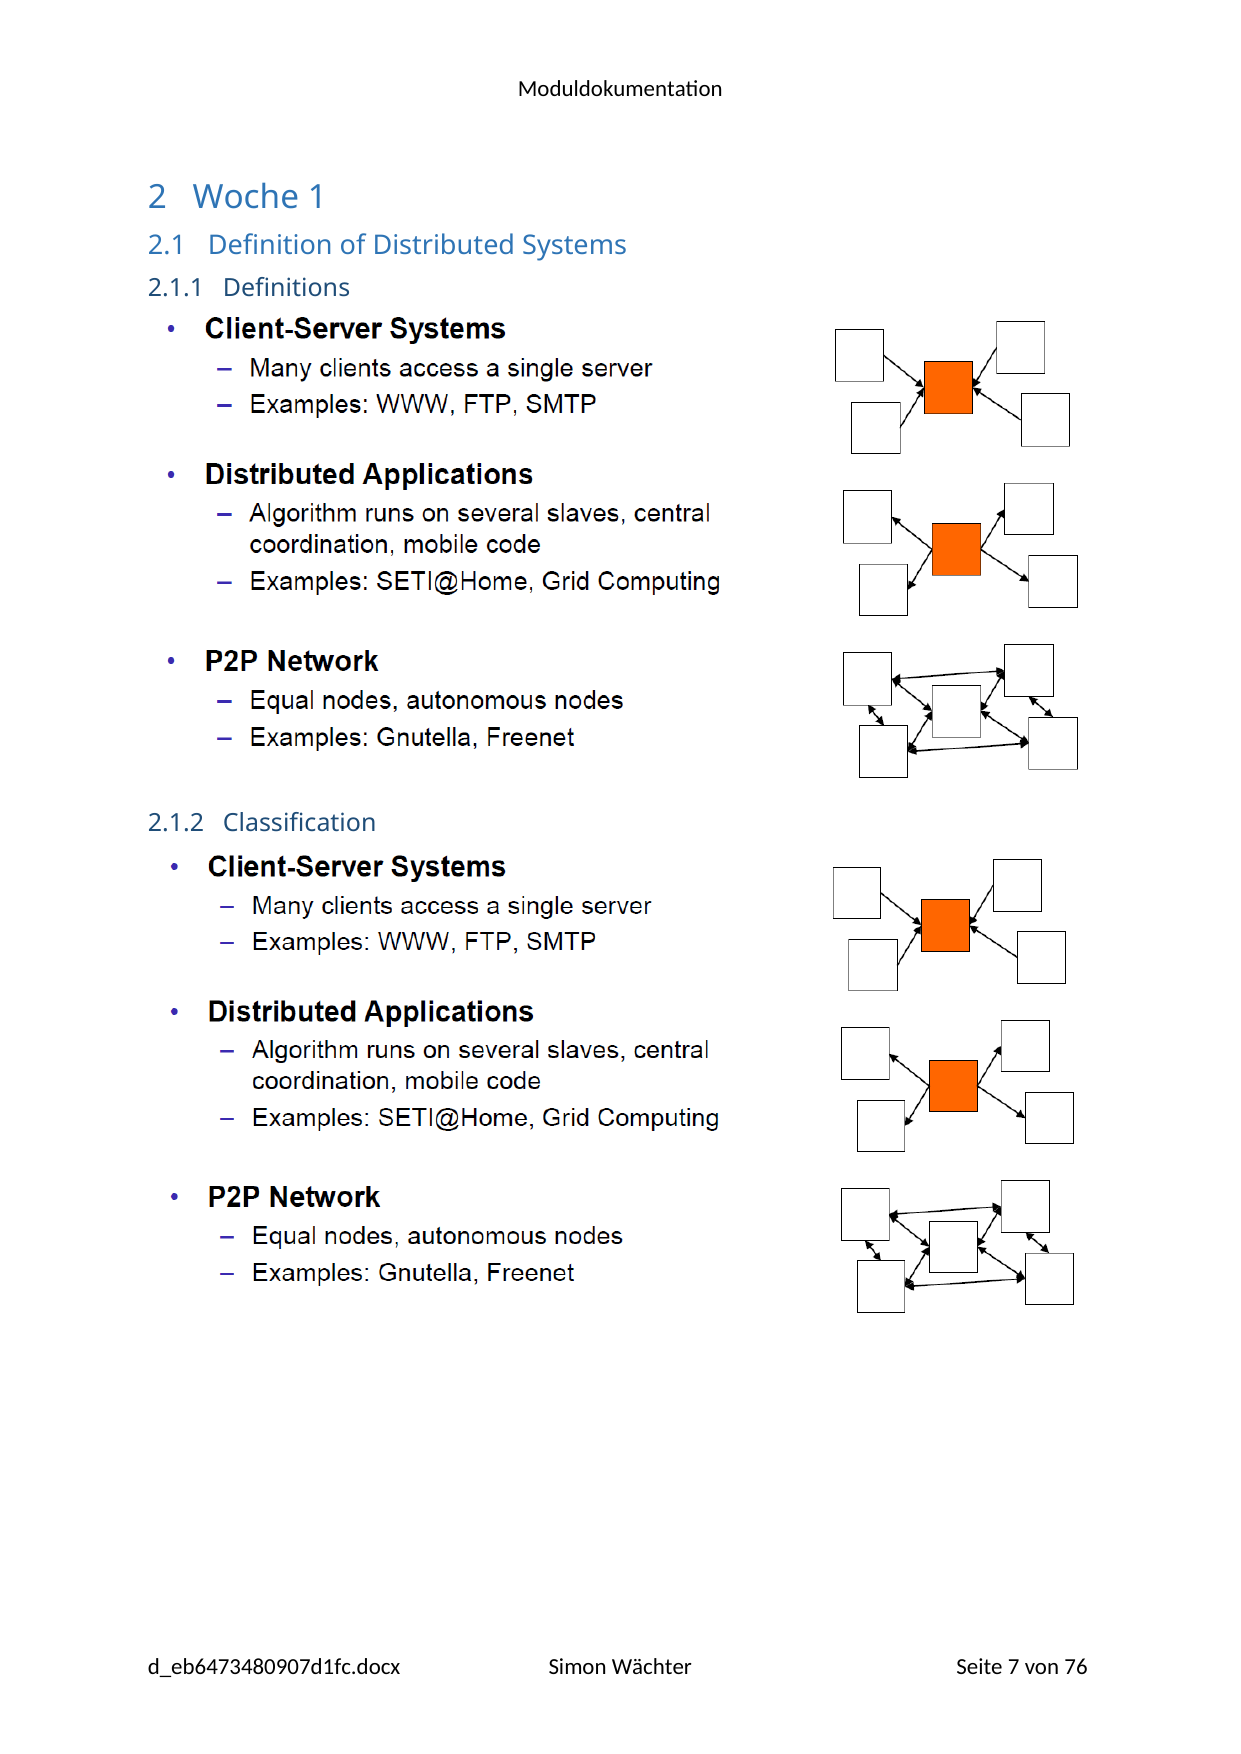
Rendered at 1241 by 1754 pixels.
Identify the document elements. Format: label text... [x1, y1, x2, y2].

subtitle Classification [148, 804, 1093, 838]
picture [147, 841, 1093, 1316]
subtitle Definition of Distributed Systems [148, 226, 1093, 263]
picture [147, 306, 1093, 786]
subtitle Woche 1 [148, 173, 1093, 218]
subtitle Definitions [148, 270, 1093, 304]
